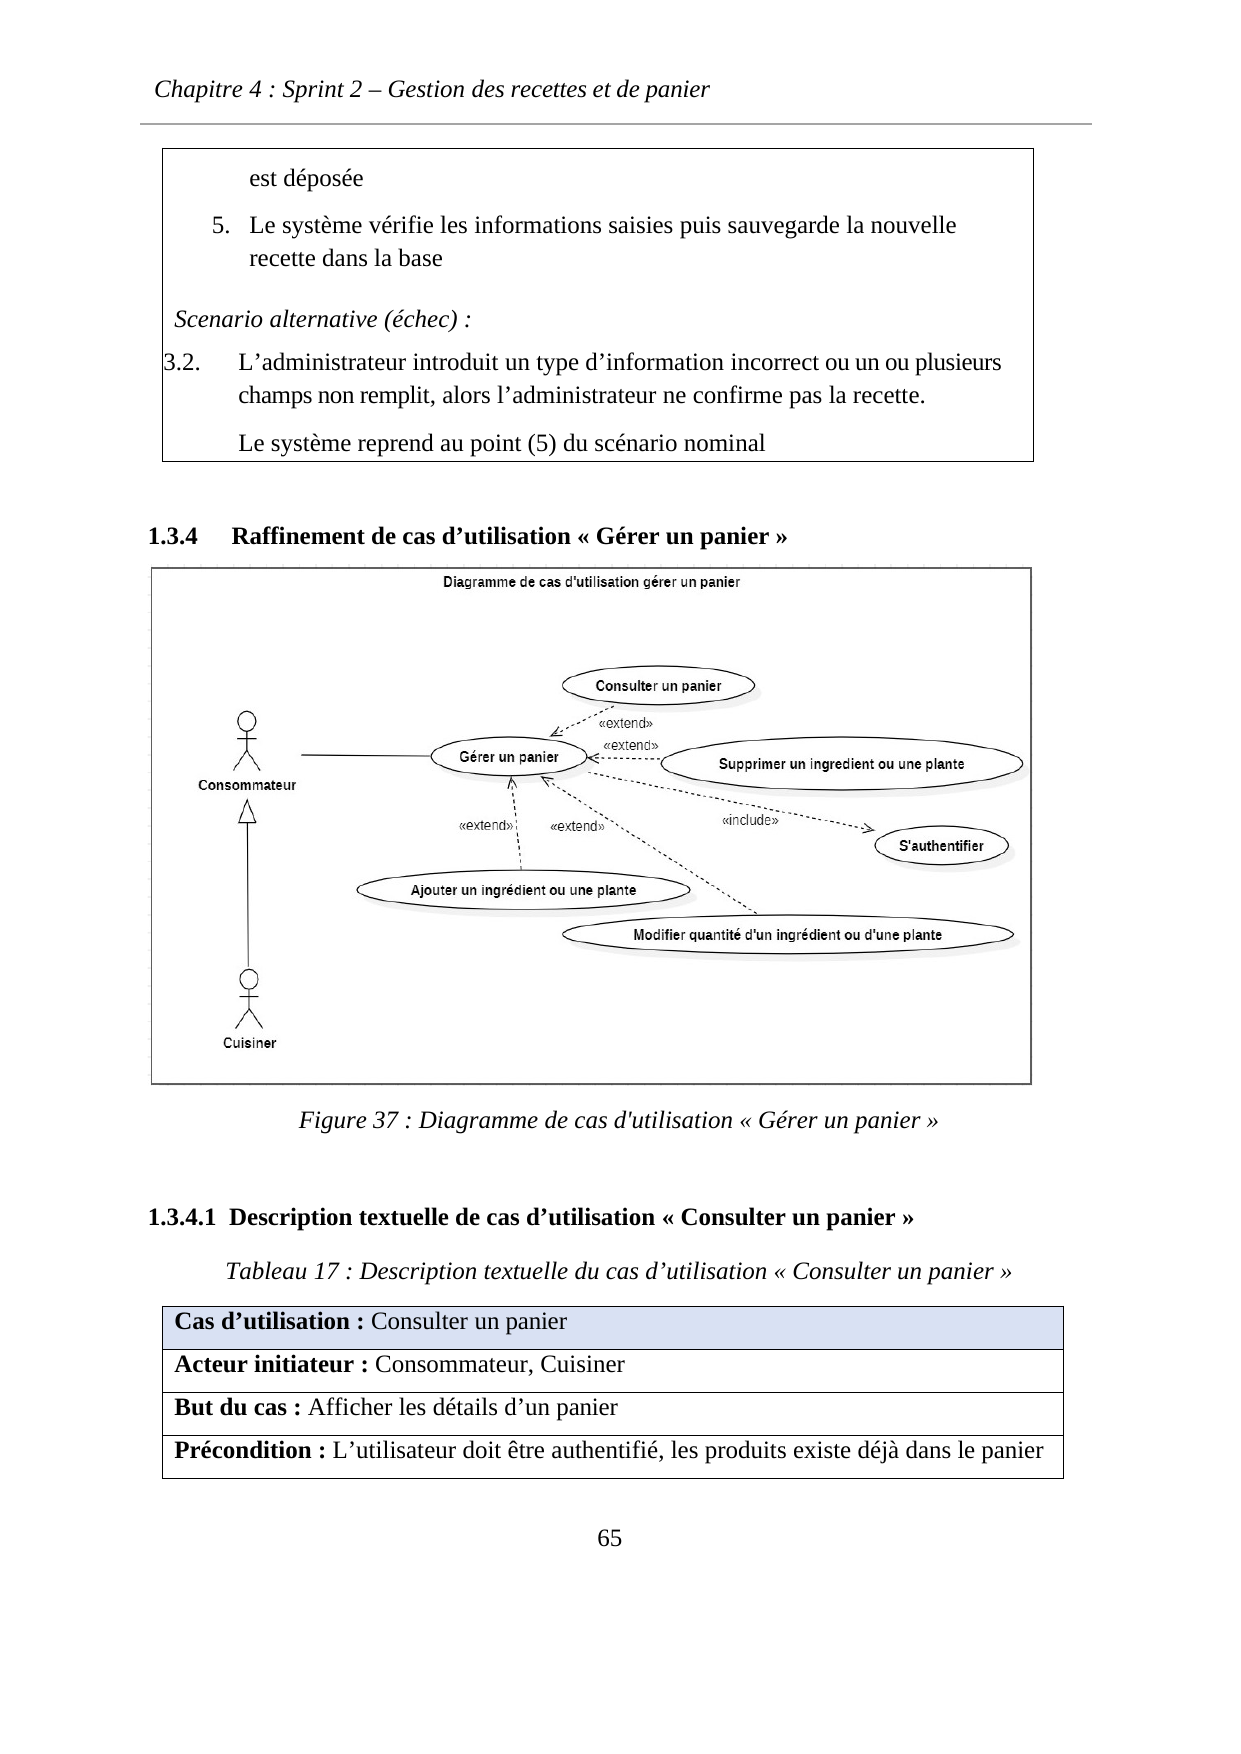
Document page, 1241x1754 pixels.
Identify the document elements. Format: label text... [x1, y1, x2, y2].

table_header Cas d’utilisation : Consulter un panier [163, 1307, 1063, 1349]
subtitle Raffinement de cas d’utilisation « Gérer un panier » [148, 521, 1092, 550]
table_cell Précondition : L’utilisateur doit être authentifié, les produits existe déjà dans le panier [163, 1436, 1063, 1478]
text Tableau 17 : Description textuelle du cas d’utilisation « Consulter un panier » [148, 1256, 1092, 1285]
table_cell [163, 149, 1033, 461]
picture [147, 564, 1033, 1086]
subtitle 1.3.4.1 Description textuelle de cas d’utilisation « Consulter un panier » [148, 1202, 1092, 1231]
text Figure 37 : Diagramme de cas d'utilisation « Gérer un panier » [148, 1105, 1092, 1133]
table_cell But du cas : Afficher les détails d’un panier [163, 1393, 1063, 1435]
table_cell Acteur initiateur : Consommateur, Cuisiner [163, 1350, 1063, 1392]
